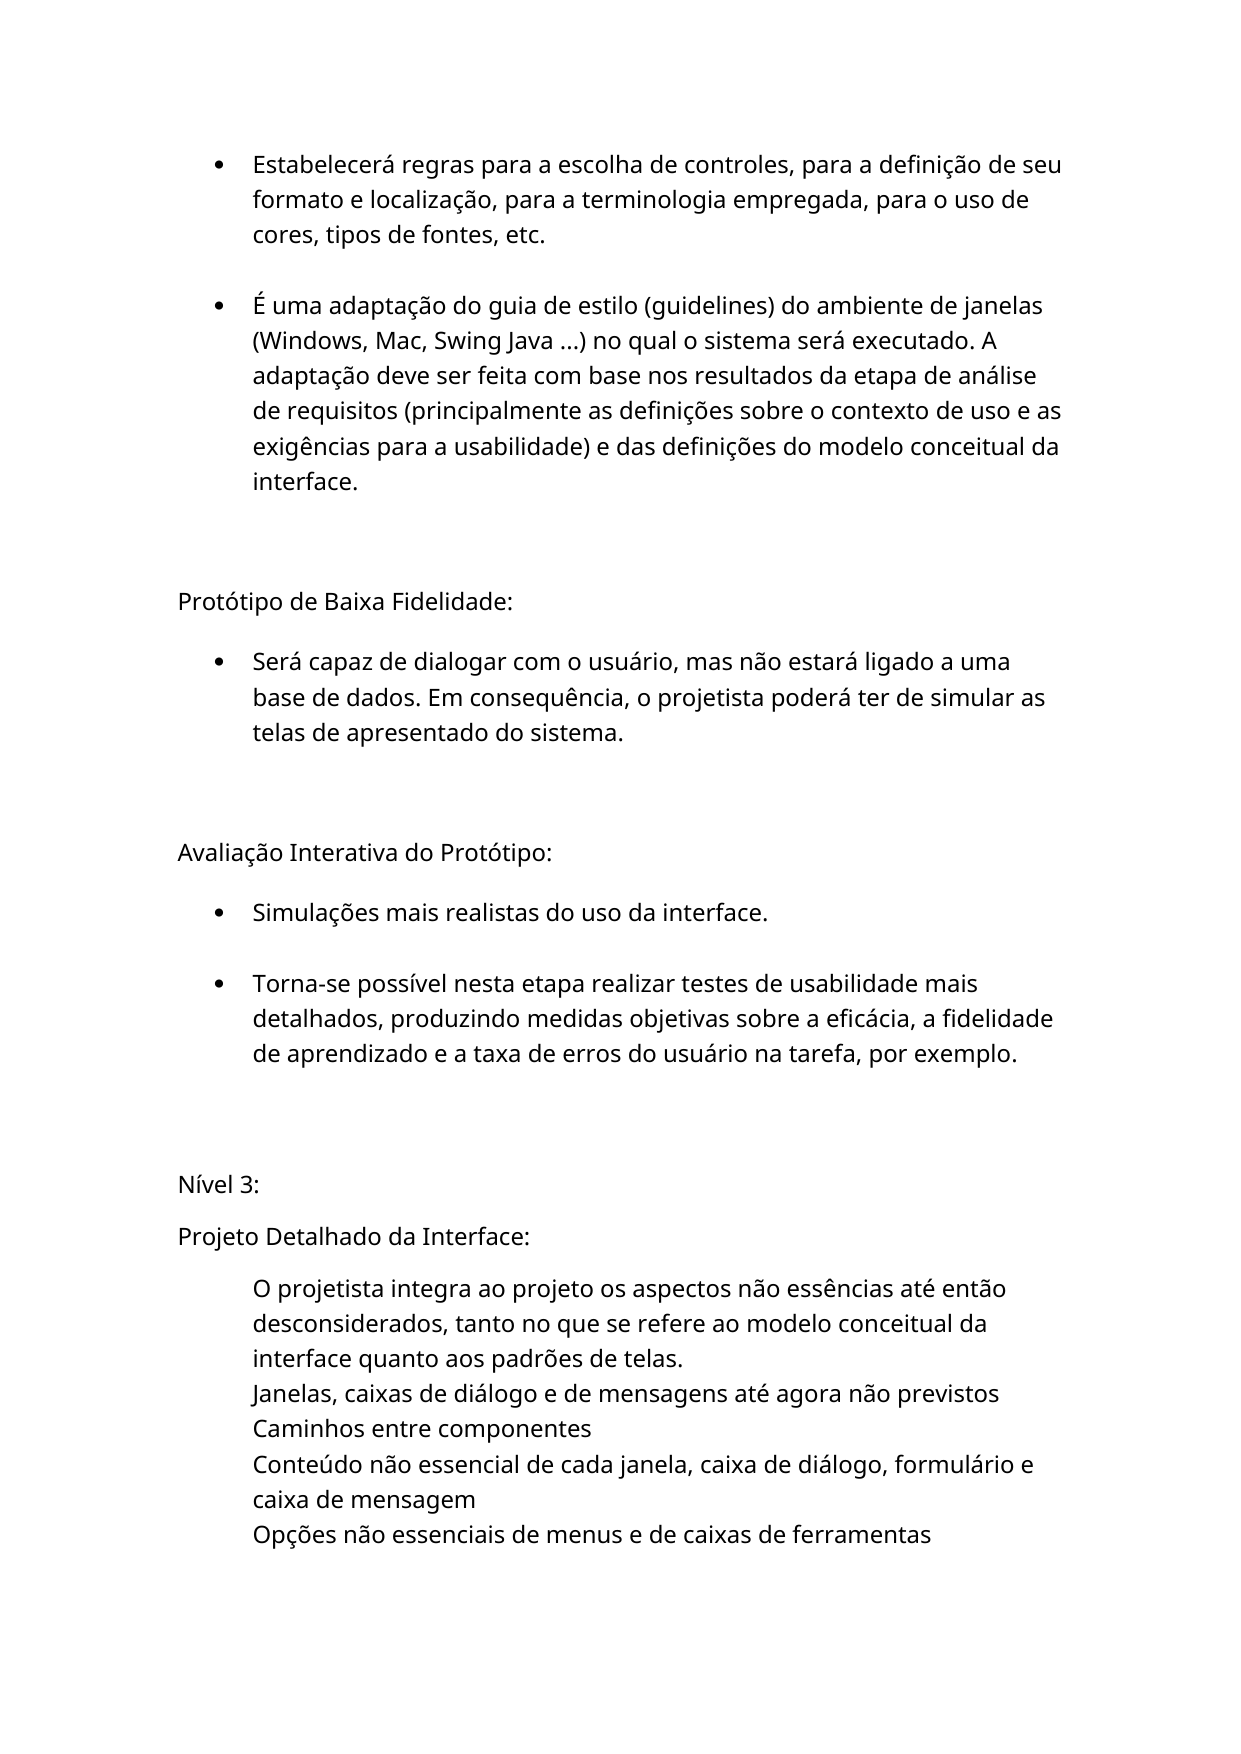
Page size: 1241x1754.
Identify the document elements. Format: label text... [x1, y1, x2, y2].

list Janelas, caixas de diálogo e de mensagens até agora não previstos [252, 1377, 1063, 1409]
list Opções não essenciais de menus e de caixas de ferramentas [252, 1518, 1063, 1550]
list Conteúdo não essencial de cada janela, caixa de diálogo, formulário e caixa de mensagem [252, 1447, 1063, 1515]
text Projeto Detalhado da Interface: [177, 1219, 1063, 1252]
text Protótipo de Baixa Fidelidade: [177, 585, 1063, 617]
list Estabelecerá regras para a escolha de controles, para a definição de seu formato e localização, para a terminologia empregada, para o uso de cores, tipos de fontes, etc. [215, 148, 1063, 251]
list O projetista integra ao projeto os aspectos não essências até então desconsiderados, tanto no que se refere ao modelo conceitual da interface quanto aos padrões de telas. [252, 1271, 1063, 1374]
list É uma adaptação do guia de estilo (guidelines) do ambiente de janelas (Windows, Mac, Swing Java ...) no qual o sistema será executado. A adaptação deve ser feita com base nos resultados da etapa de análise de requisitos (principalmente as definições sobre o contexto de uso e as exigências para a usabilidade) e das definições do modelo conceitual da interface. [215, 288, 1063, 497]
list Será capaz de dialogar com o usuário, mas não estará ligado a uma base de dados. Em consequência, o projetista poderá ter de simular as telas de apresentado do sistema. [215, 645, 1063, 748]
list Torna-se possível nesta etapa realizar testes de usabilidade mais detalhados, produzindo medidas objetivas sobre a eficácia, a fidelidade de aprendizado e a taxa de erros do usuário na tarefa, por exemplo. [215, 967, 1063, 1069]
text Nível 3: [177, 1168, 1063, 1200]
list Caminhos entre componentes [252, 1412, 1063, 1445]
text Avaliação Interativa do Protótipo: [177, 836, 1063, 868]
list Simulações mais realistas do uso da interface. [215, 896, 1063, 929]
